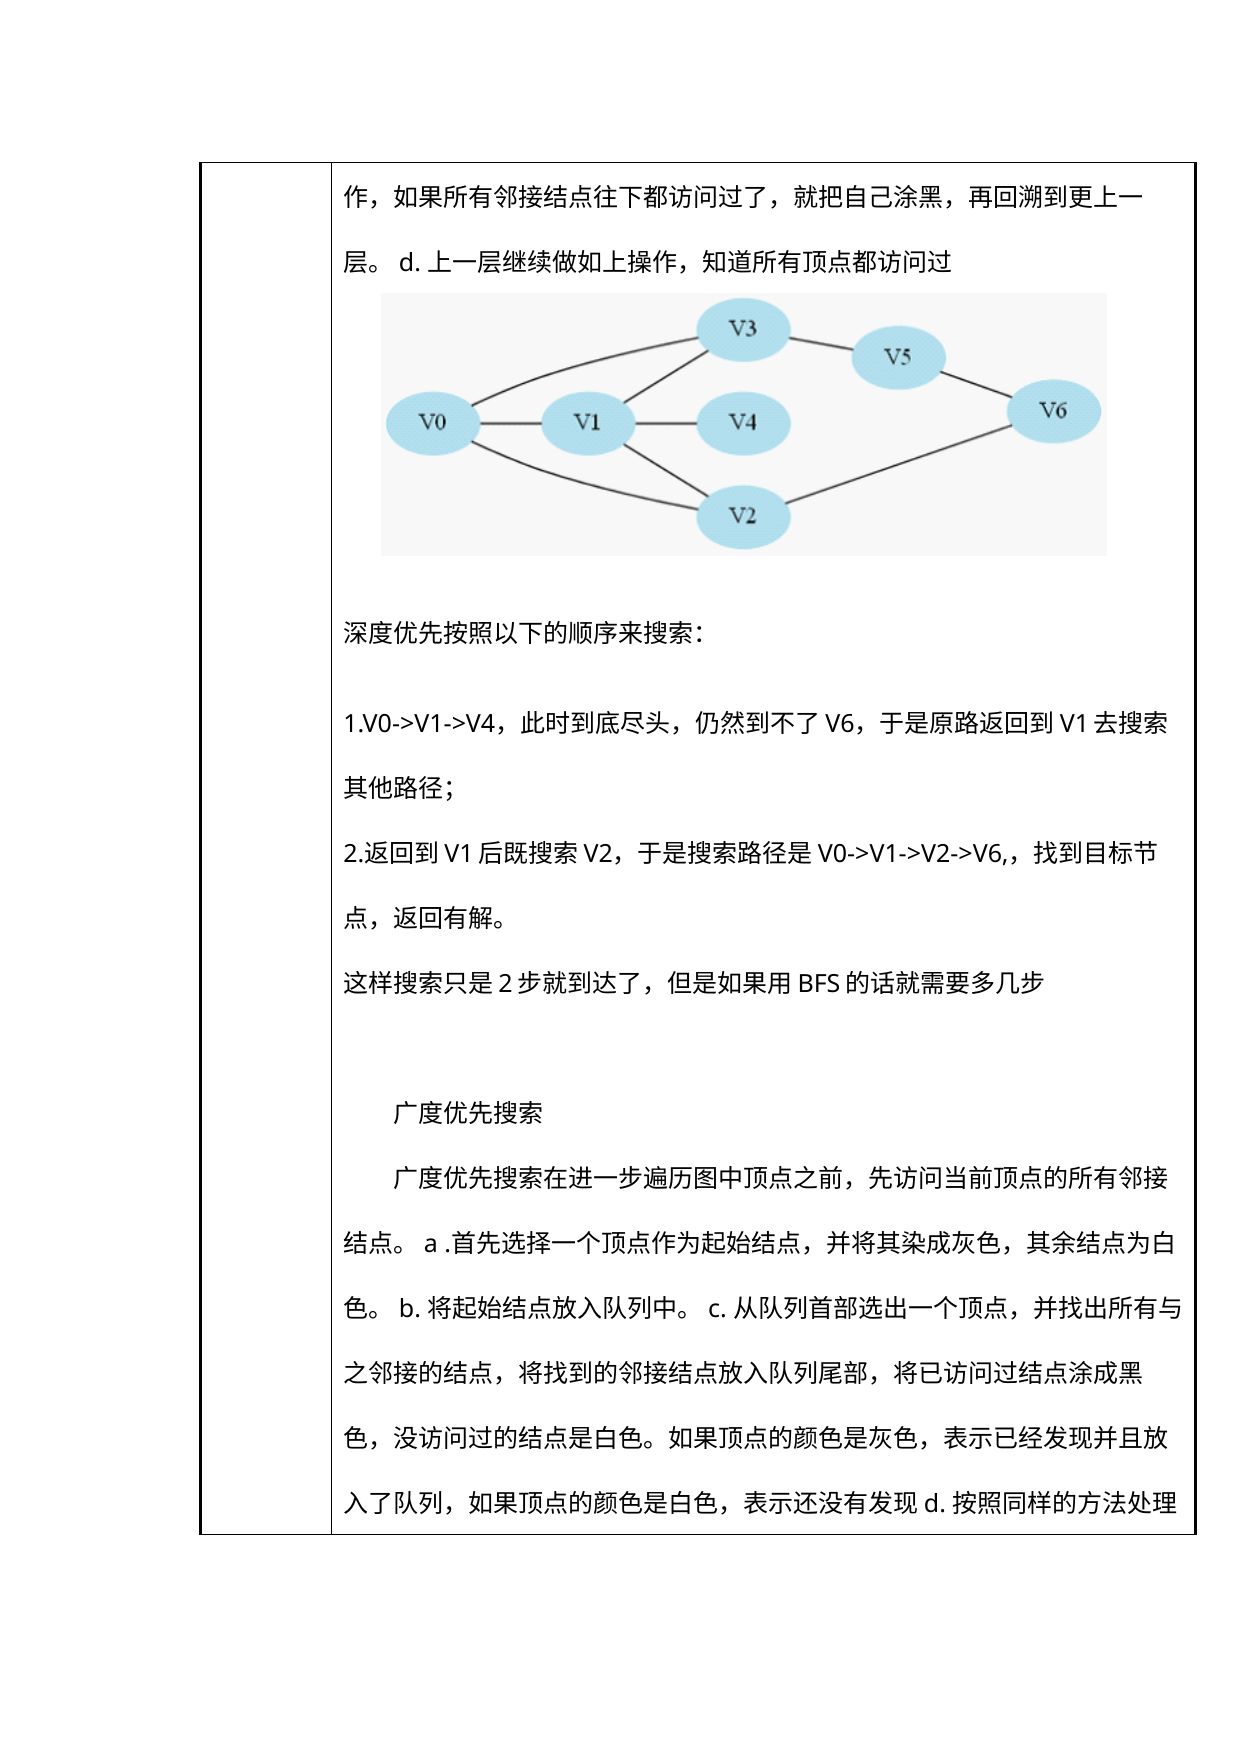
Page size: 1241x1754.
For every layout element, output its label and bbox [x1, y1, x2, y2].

table_cell [332, 163, 1194, 1534]
table_cell [202, 163, 331, 1534]
picture [380, 293, 1108, 556]
